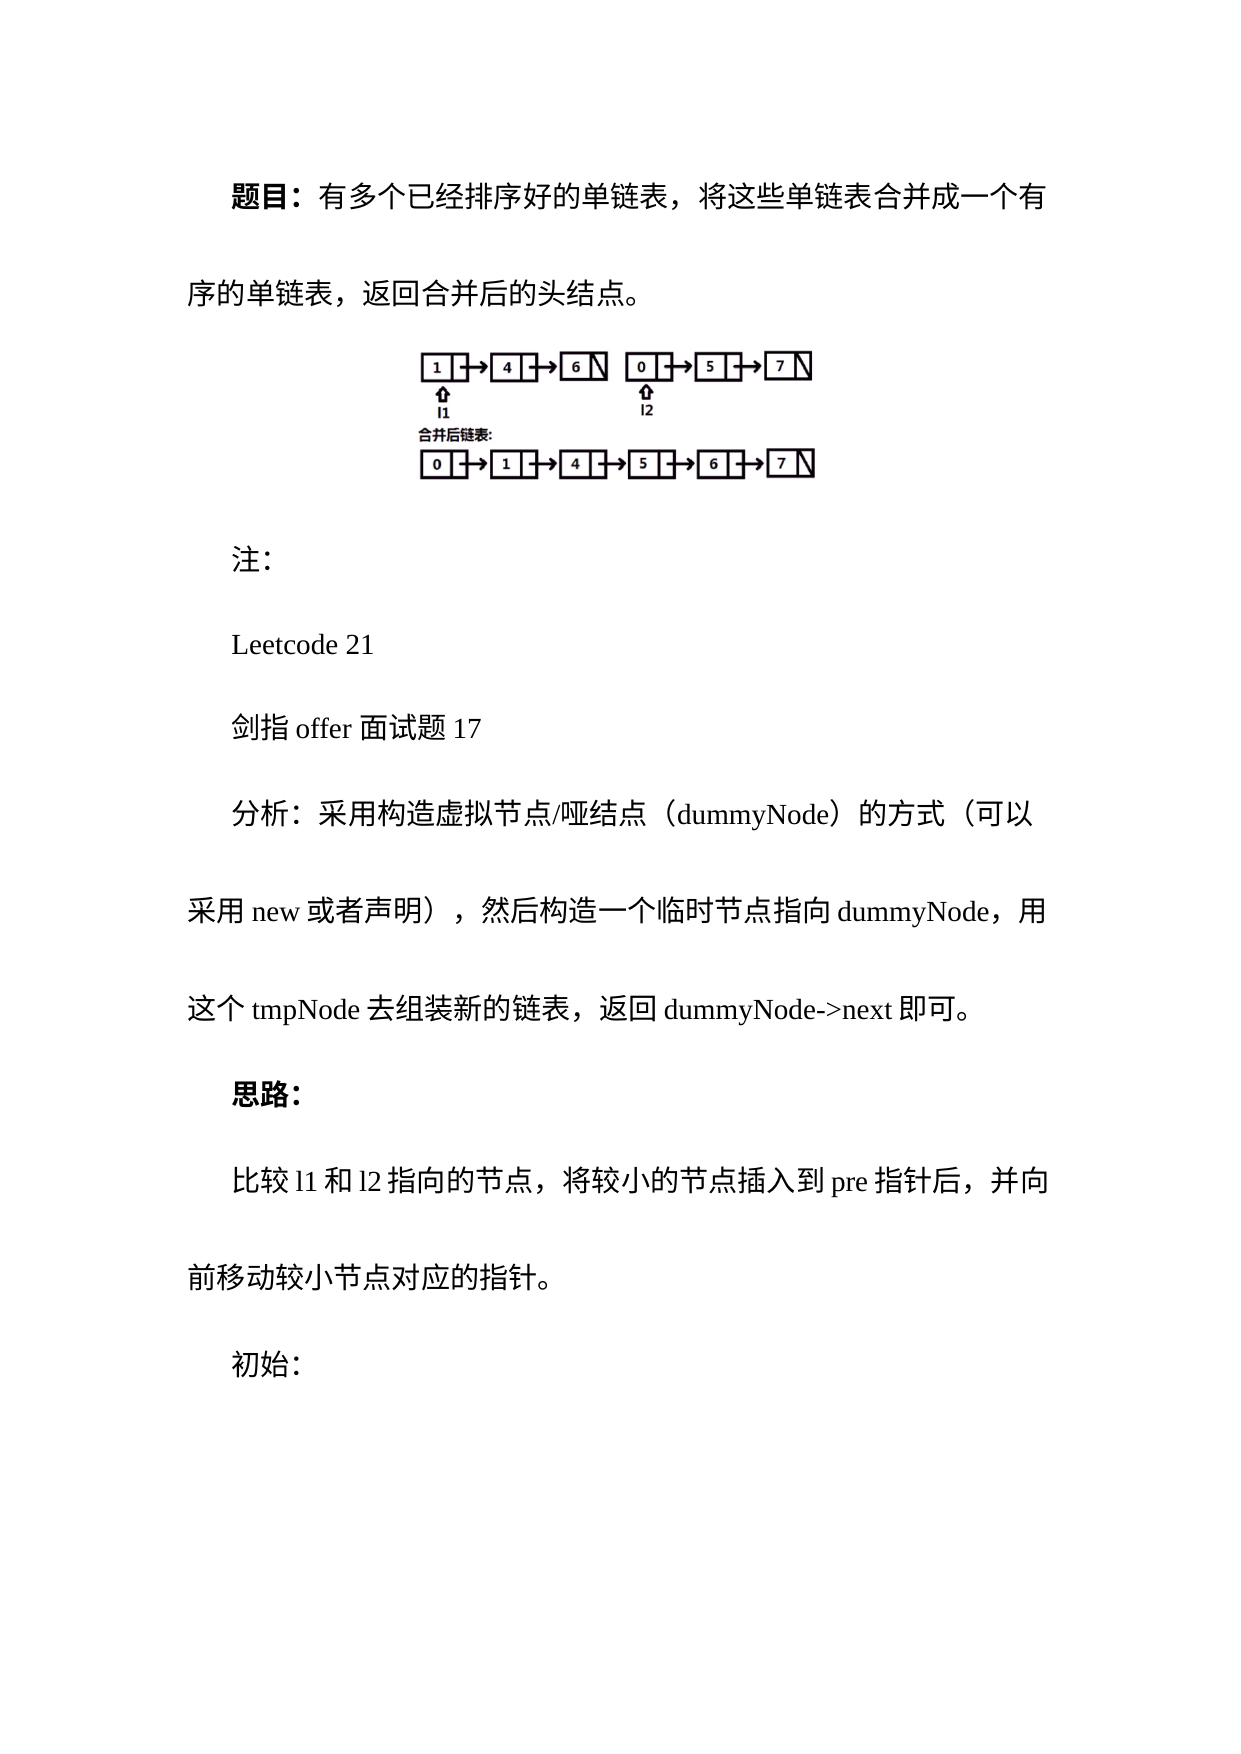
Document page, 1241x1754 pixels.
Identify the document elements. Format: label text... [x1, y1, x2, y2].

text 初始： [187, 1330, 1053, 1395]
text 思路： [187, 1060, 1053, 1125]
text 比较l1和l2指向的节点，将较小的节点插入到pre指针后，并向前移动较小节点对应的指针。 [187, 1146, 1053, 1309]
text 剑指offer 面试题17 [187, 693, 1053, 758]
picture [413, 345, 827, 488]
text 题目：有多个已经排序好的单链表，将这些单链表合并成一个有序的单链表，返回合并后的头结点。 [187, 162, 1053, 324]
text 注： [187, 525, 1053, 590]
text Leetcode 21 [187, 611, 1053, 676]
text 分析：采用构造虚拟节点/哑结点（dummyNode）的方式（可以采用new或者声明），然后构造一个临时节点指向dummyNode，用这个tmpNode去组装新的链表，返回dummyNode->next即可。 [187, 779, 1053, 1039]
